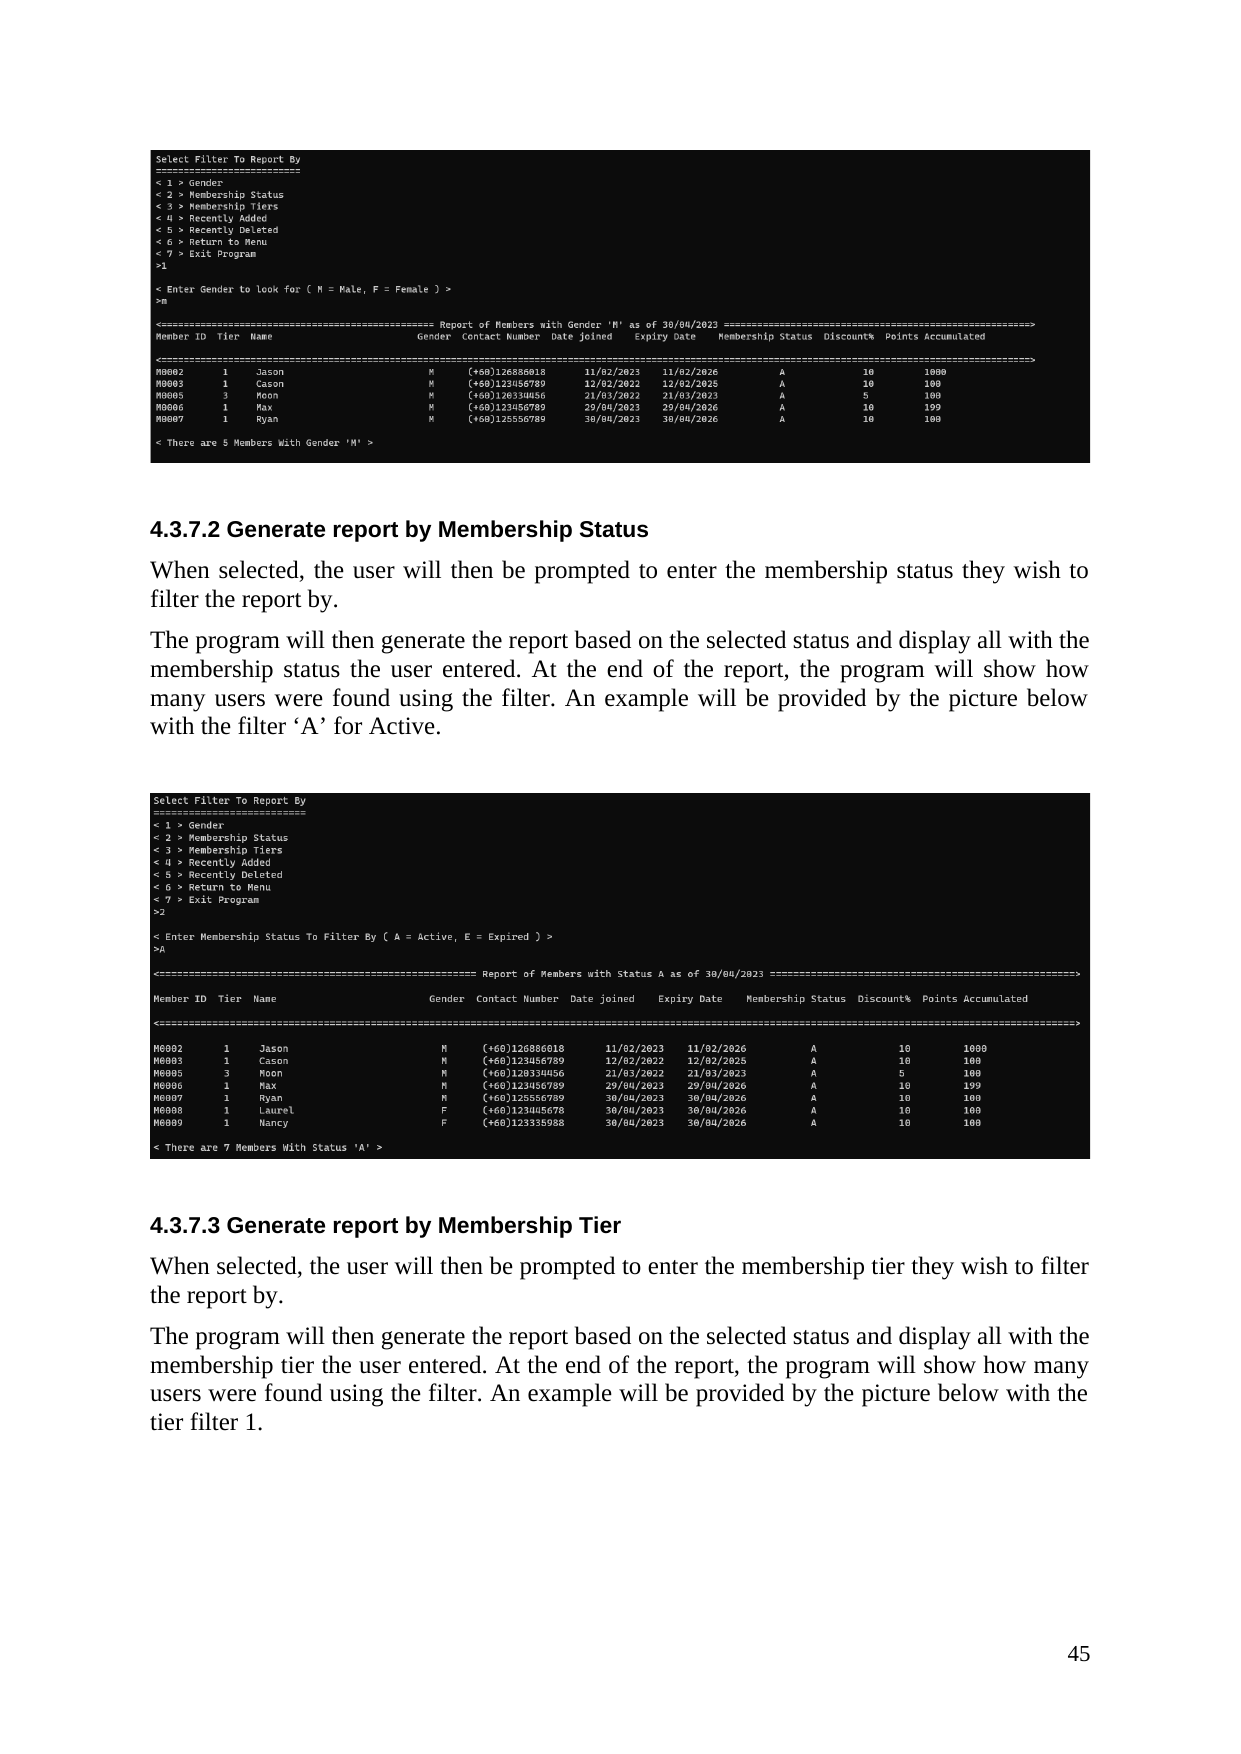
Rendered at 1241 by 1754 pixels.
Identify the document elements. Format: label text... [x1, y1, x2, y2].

text The program will then generate the report based on the selected status and display all with the membership tier the user entered. At the end of the report, the program will show how many users were found using the filter. An example will be provided by the picture below with the tier filter 1. [150, 1321, 1090, 1436]
text When selected, the user will then be prompted to enter the membership status they wish to filter the report by. [150, 555, 1090, 613]
subtitle 4.3.7.2 Generate report by Membership Status [150, 516, 1090, 543]
text The program will then generate the report based on the selected status and display all with the membership status the user entered. At the end of the report, the program will show how many users were found using the filter. An example will be provided by the picture below with the filter ‘A’ for Active. [150, 625, 1090, 740]
text When selected, the user will then be prompted to enter the membership tier they wish to filter the report by. [150, 1251, 1090, 1308]
subtitle 4.3.7.3 Generate report by Membership Tier [150, 1212, 1090, 1238]
picture [150, 793, 1091, 1159]
picture [150, 150, 1091, 463]
